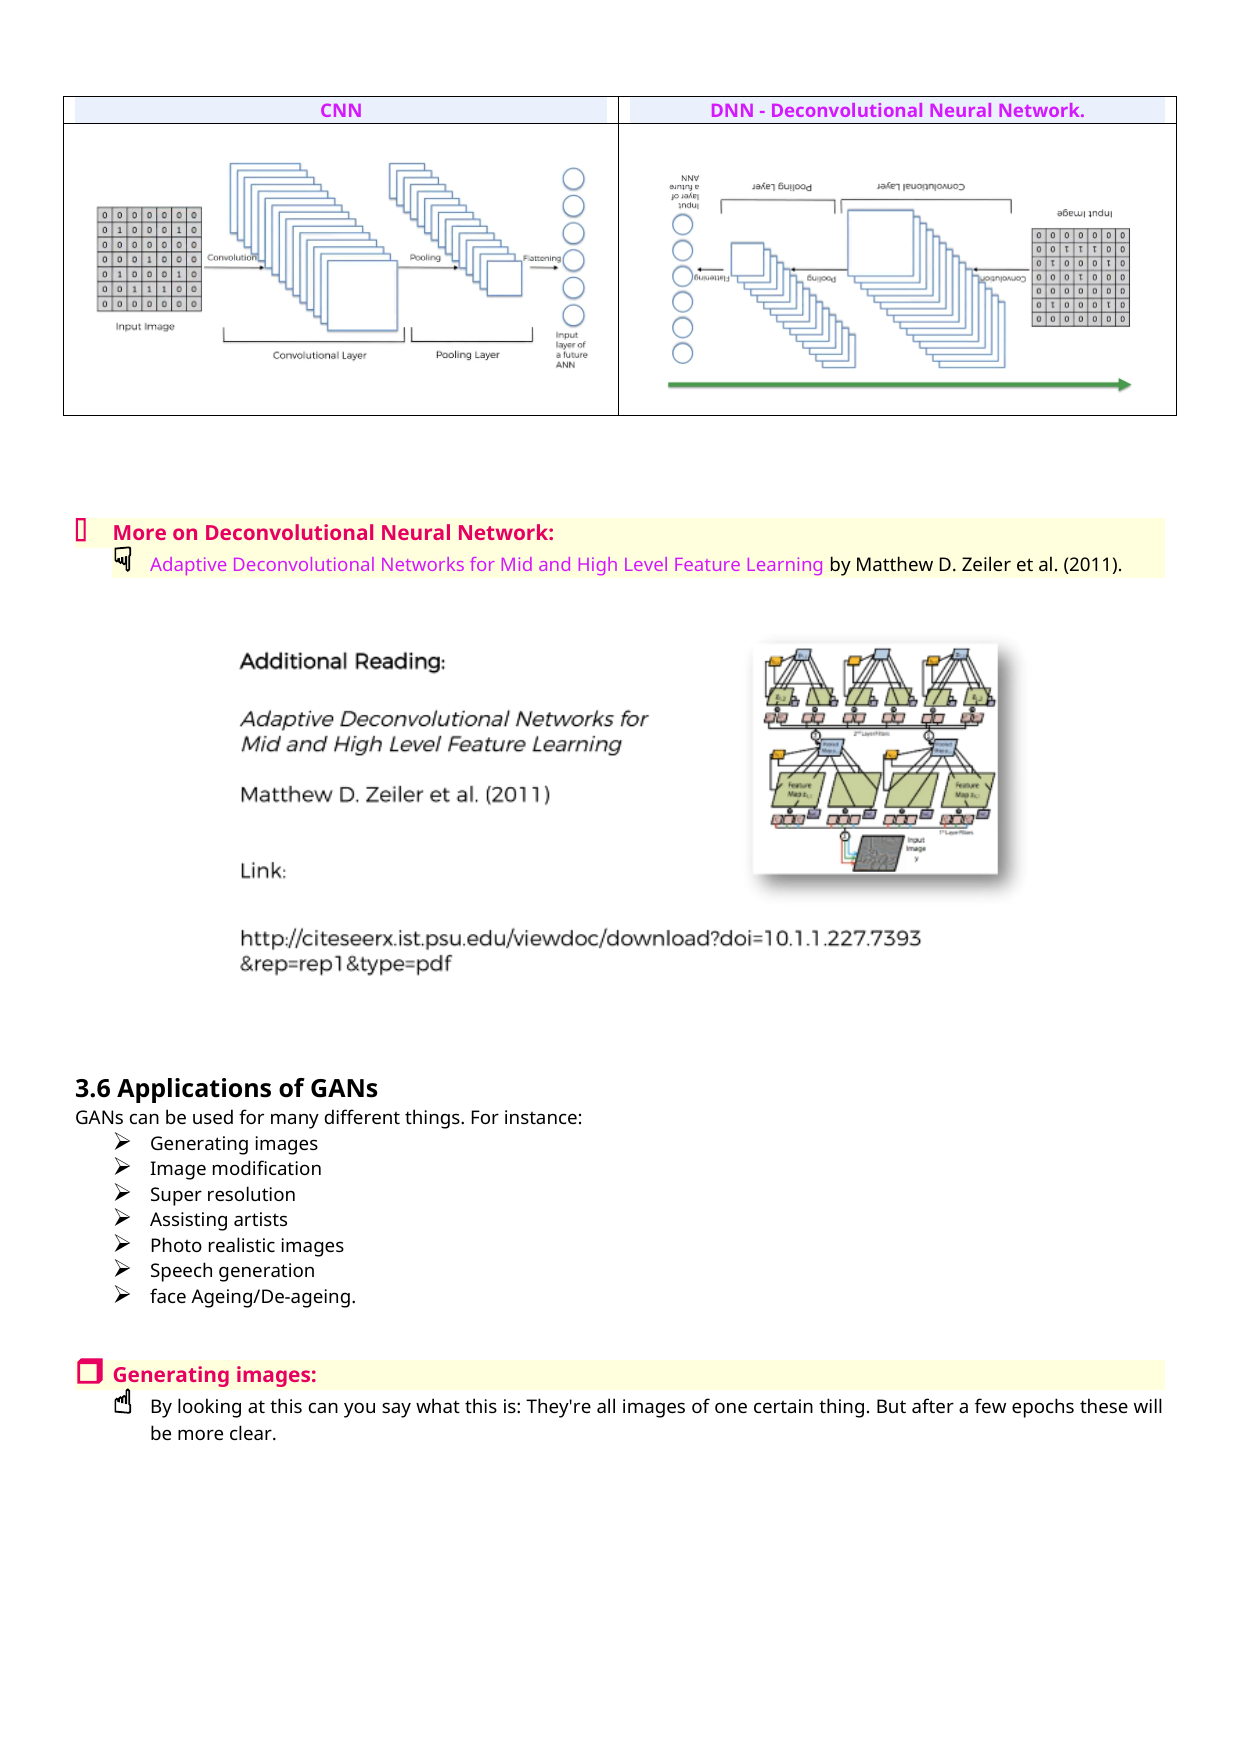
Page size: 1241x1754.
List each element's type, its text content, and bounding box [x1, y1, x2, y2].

list Image modification [112, 1156, 1165, 1181]
picture [75, 149, 613, 389]
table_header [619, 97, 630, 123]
list Generating images: [75, 1360, 1165, 1390]
list Generating images [112, 1130, 1165, 1156]
picture [629, 149, 1169, 408]
list face Ageing/De-ageing. [112, 1283, 1165, 1309]
list Photo realistic images [112, 1232, 1165, 1258]
text GANs can be used for many different things. For instance: [75, 1104, 1165, 1130]
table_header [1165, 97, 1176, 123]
picture [188, 603, 1052, 994]
list Assisting artists [112, 1207, 1165, 1232]
text 3.6 Applications of GANs [75, 1070, 1165, 1104]
list Speech generation [112, 1258, 1165, 1283]
table_cell [64, 124, 618, 414]
list Super resolution [112, 1181, 1165, 1207]
list More on Deconvolutional Neural Network: [75, 518, 1165, 548]
list By looking at this can you say what this is: They're all images of one certain thing. But after a few epochs these will be more clear. [112, 1390, 1165, 1446]
table_cell [619, 124, 1176, 414]
list Adaptive Deconvolutional Networks for Mid and High Level Feature Learning by Matthew D. Zeiler et al. (2011). [112, 548, 1165, 578]
